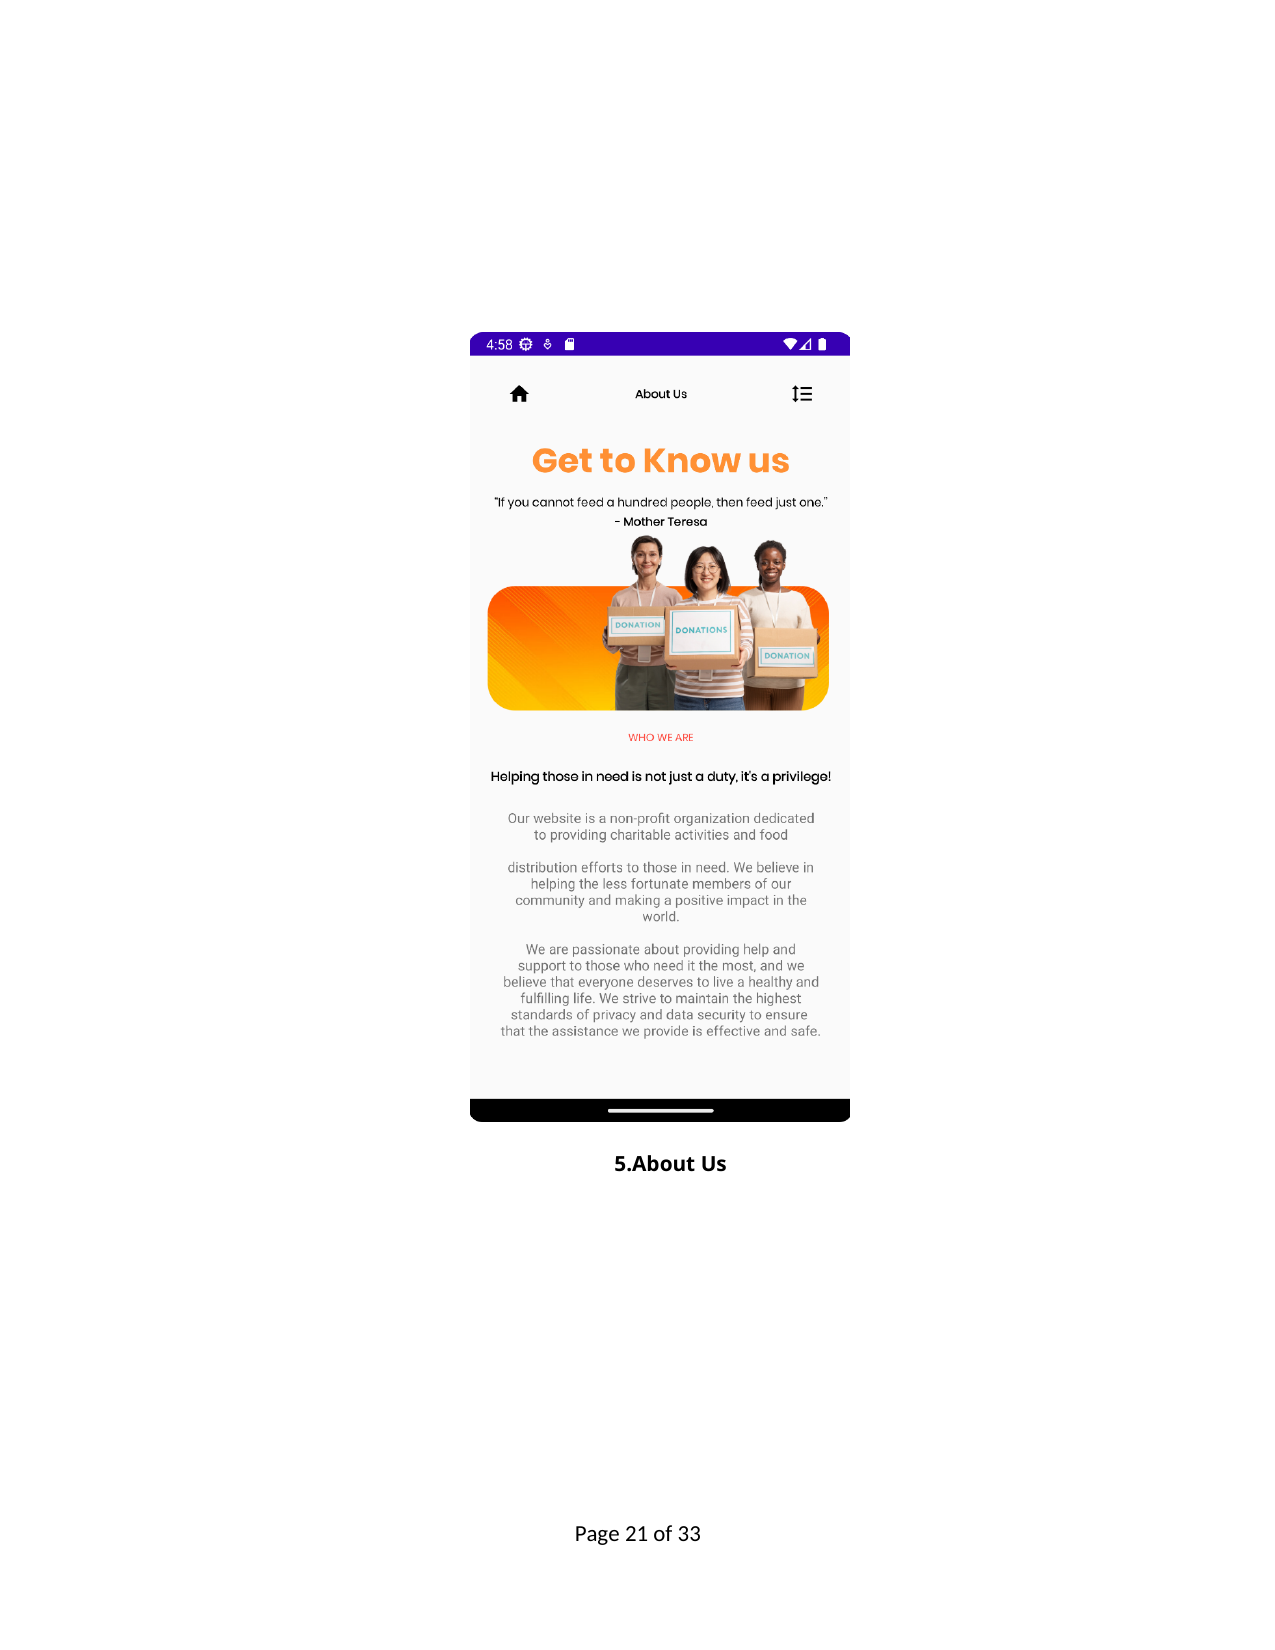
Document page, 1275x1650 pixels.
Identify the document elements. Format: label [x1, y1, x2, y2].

picture [468, 332, 850, 1119]
